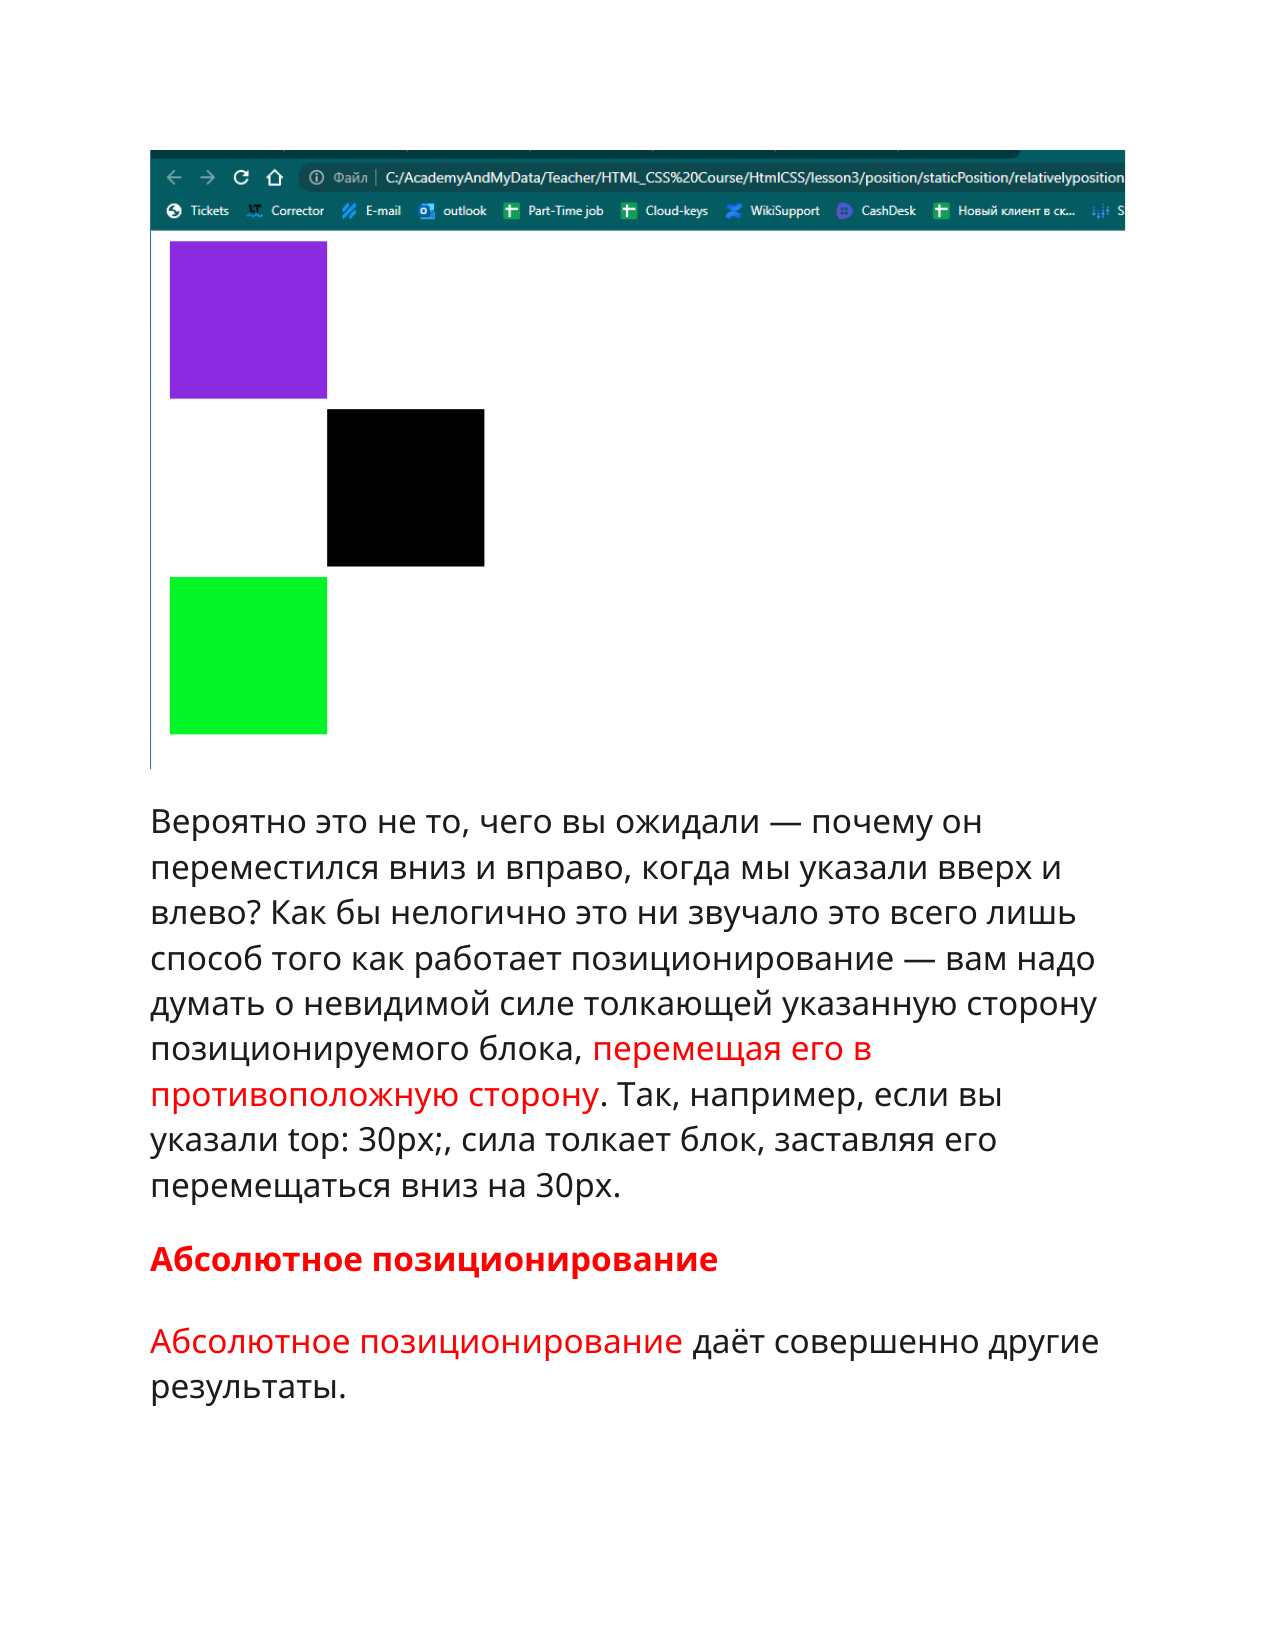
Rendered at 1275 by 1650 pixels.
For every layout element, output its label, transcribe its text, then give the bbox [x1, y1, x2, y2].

subtitle Абсолютное позиционирование [150, 1236, 1125, 1281]
picture [150, 150, 1125, 769]
text Вероятно это не то, чего вы ожидали — почему он переместился вниз и вправо, когда мы указали вверх и влево? Как бы нелогично это ни звучало это всего лишь способ того как работает позиционирование — вам надо думать о невидимой силе толкающей указанную сторону позиционируемого блока, перемещая его в противоположную сторону. Так, например, если вы указали top: 30px;, сила толкает блок, заставляя его перемещаться вниз на 30px. [150, 798, 1125, 1207]
text Абсолютное позиционирование даёт совершенно другие результаты. [150, 1317, 1125, 1408]
